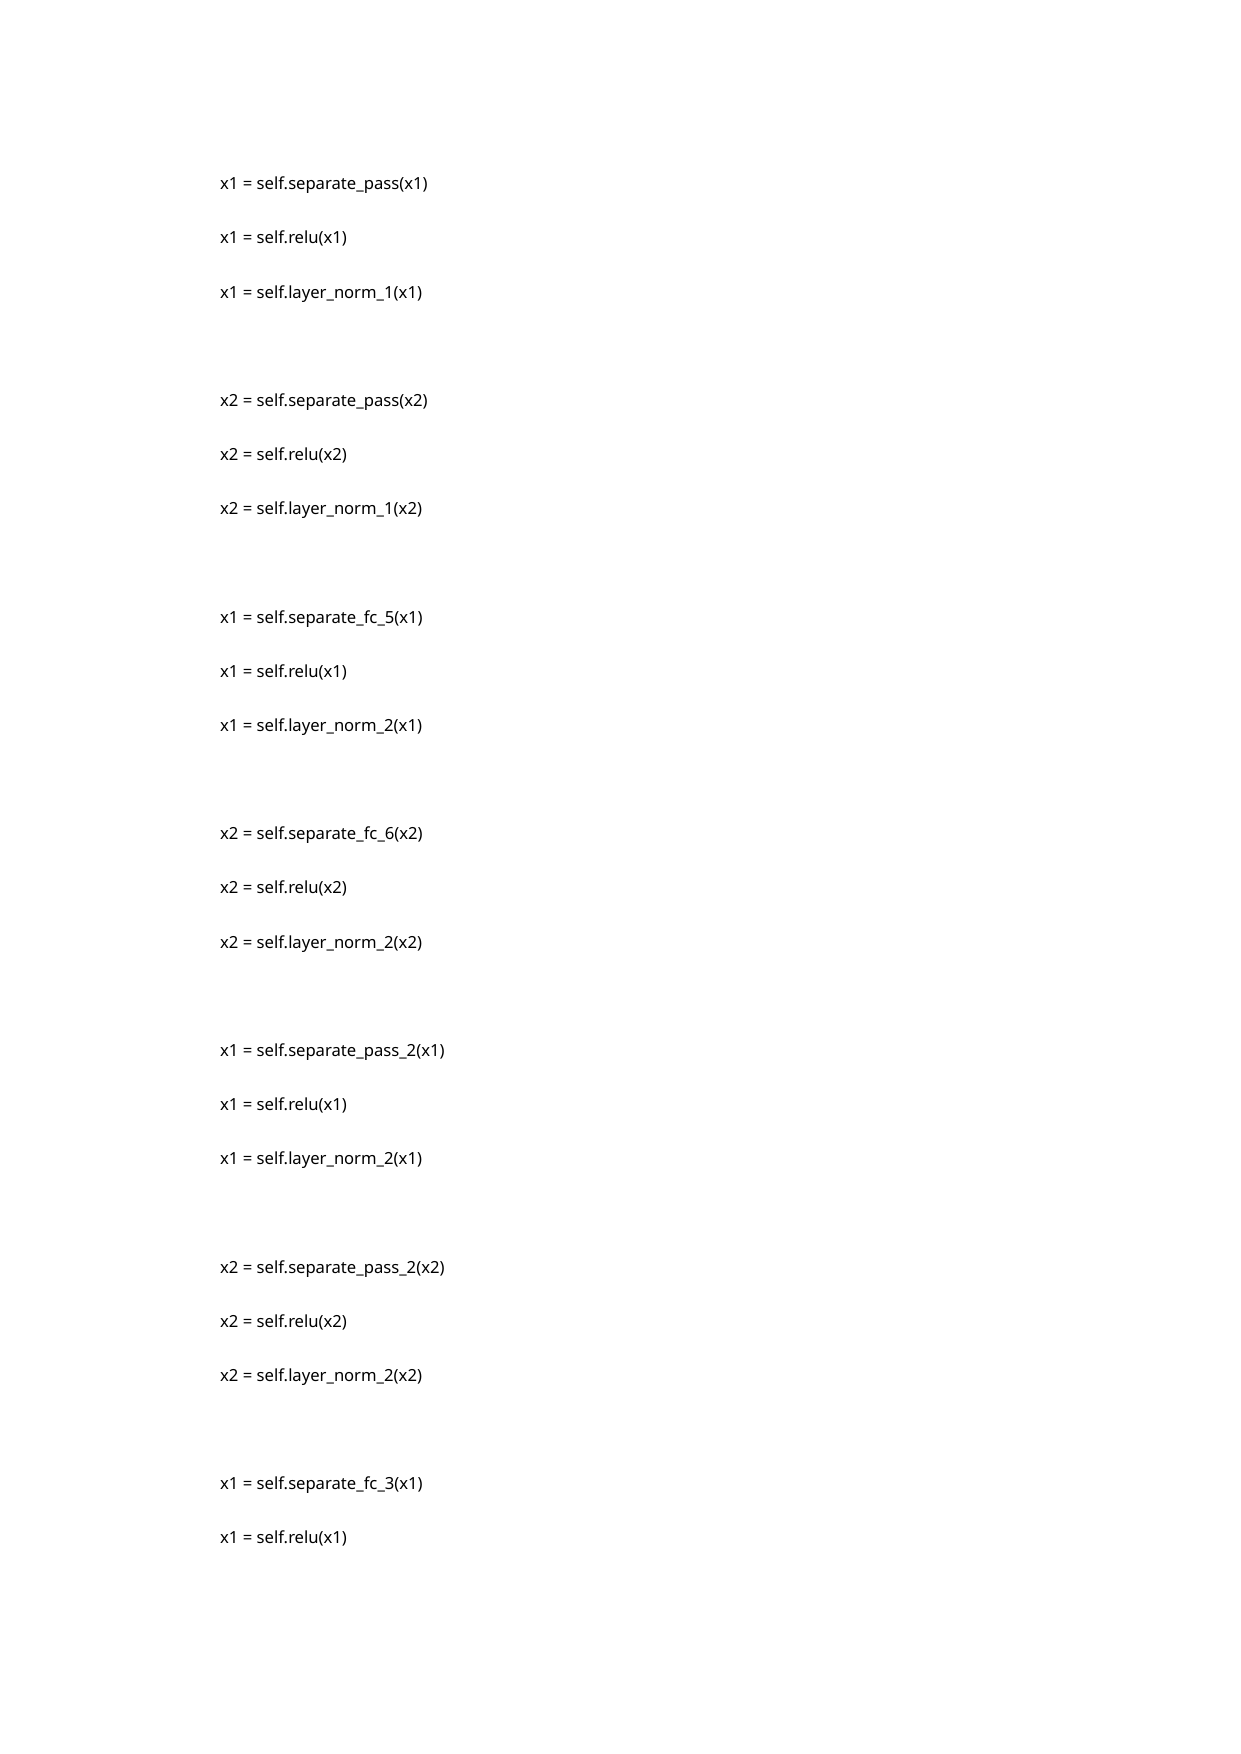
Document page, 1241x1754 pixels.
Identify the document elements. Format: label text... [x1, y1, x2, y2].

text x1 = self.layer_norm_2(x1) [187, 1139, 1053, 1177]
text x2 = self.separate_pass_2(x2) [187, 1248, 1053, 1285]
text x1 = self.separate_pass_2(x1) [187, 1031, 1053, 1069]
text x1 = self.layer_norm_1(x1) [187, 273, 1053, 310]
text x2 = self.layer_norm_2(x2) [187, 1356, 1053, 1394]
text x1 = self.relu(x1) [187, 1085, 1053, 1123]
text x2 = self.separate_fc_6(x2) [187, 814, 1053, 852]
text x2 = self.separate_pass(x2) [187, 381, 1053, 419]
text x1 = self.relu(x1) [187, 1519, 1053, 1556]
text x1 = self.separate_fc_3(x1) [187, 1464, 1053, 1502]
text x1 = self.relu(x1) [187, 219, 1053, 256]
text x1 = self.relu(x1) [187, 652, 1053, 689]
text x2 = self.relu(x2) [187, 435, 1053, 473]
text x2 = self.layer_norm_2(x2) [187, 923, 1053, 960]
text x2 = self.relu(x2) [187, 869, 1053, 906]
text x2 = self.layer_norm_1(x2) [187, 489, 1053, 527]
text x1 = self.separate_fc_5(x1) [187, 598, 1053, 635]
text x1 = self.separate_pass(x1) [187, 164, 1053, 202]
text x2 = self.relu(x2) [187, 1302, 1053, 1339]
text x1 = self.layer_norm_2(x1) [187, 706, 1053, 744]
